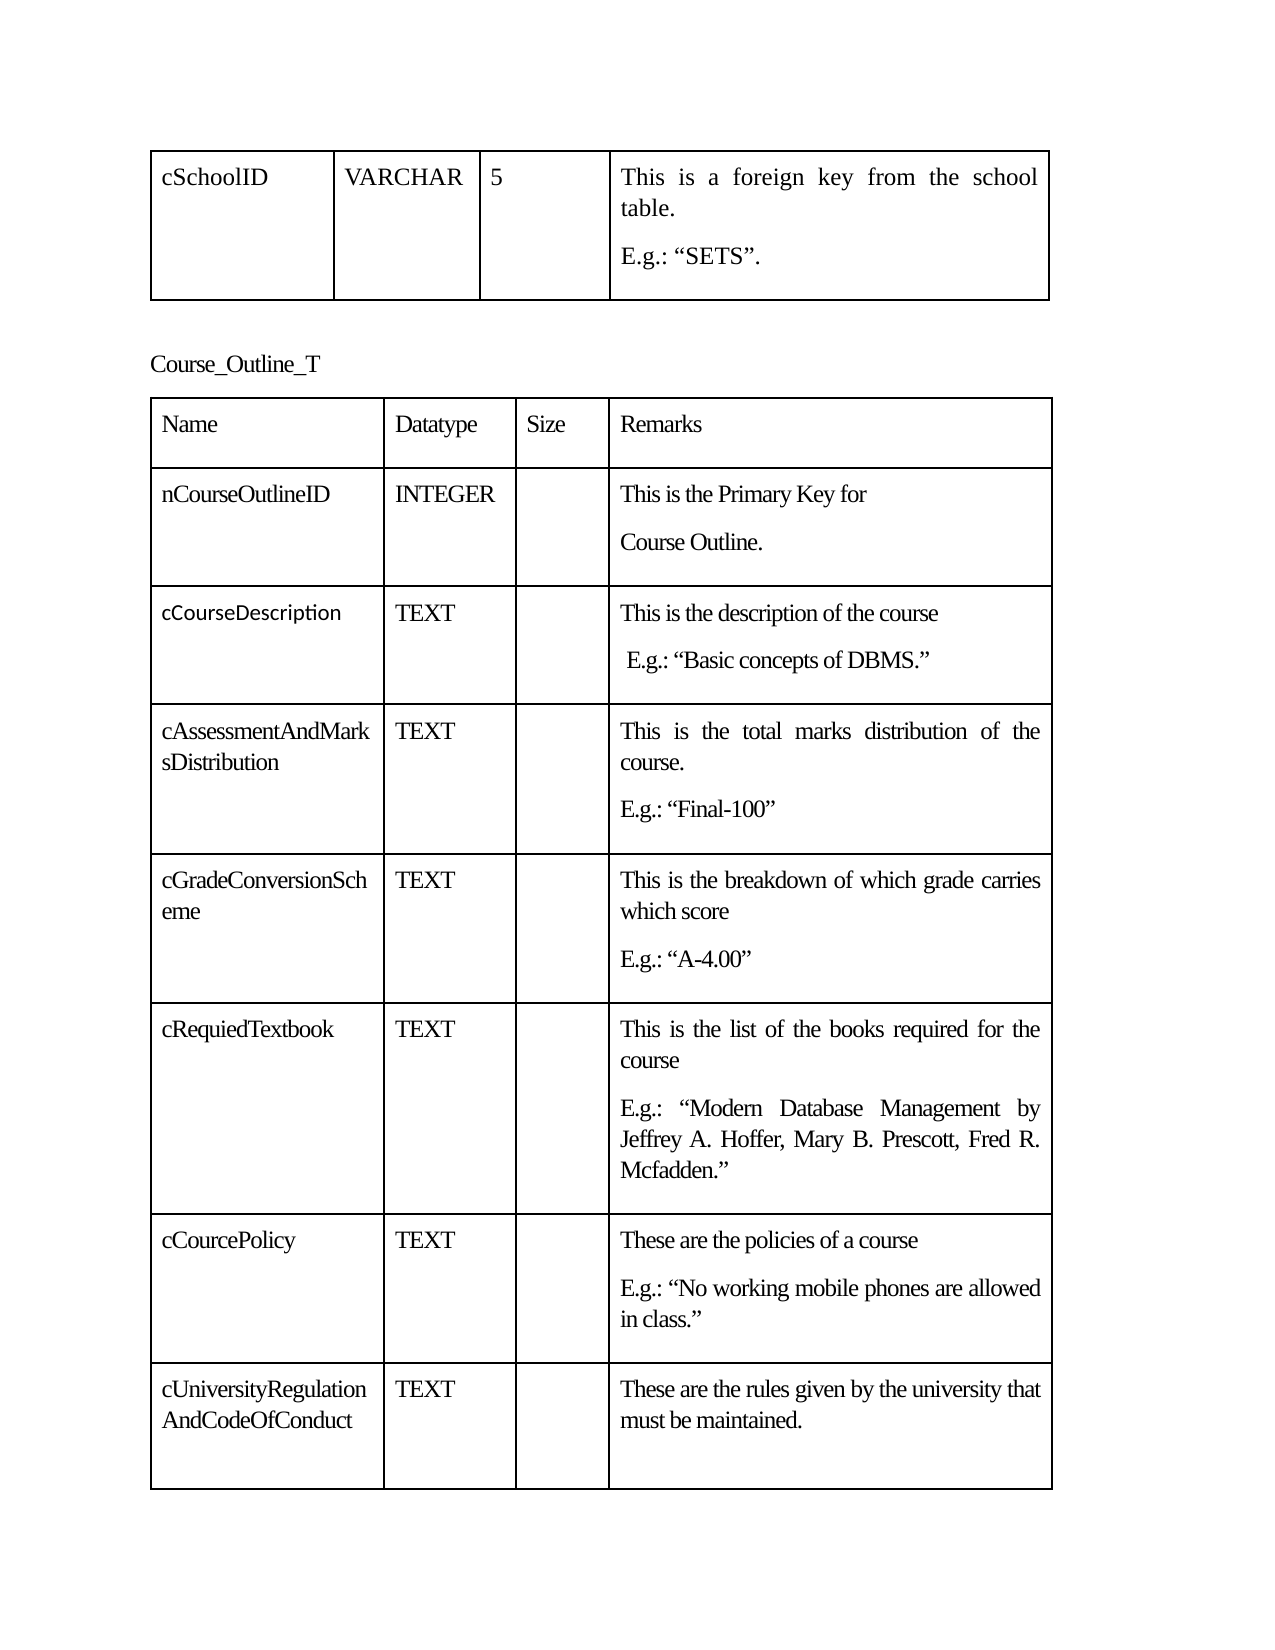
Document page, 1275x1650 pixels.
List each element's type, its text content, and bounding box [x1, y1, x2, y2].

table_cell [517, 855, 608, 1002]
table_header Size [517, 399, 608, 467]
table_cell [517, 1364, 608, 1488]
table_cell This is the total marks distribution of the course. E.g.: “Final-100” [610, 705, 1051, 852]
text Course_Outline_T [150, 349, 1125, 378]
table_cell TEXT [385, 1215, 515, 1362]
table_cell TEXT [385, 1004, 515, 1213]
table_cell [517, 587, 608, 703]
table_cell These are the policies of a course E.g.: “No working mobile phones are allowed in class.” [610, 1215, 1051, 1362]
table_cell INTEGER [385, 469, 515, 585]
table_cell [517, 469, 608, 585]
table_cell nCourseOutlineID [152, 469, 383, 585]
table_cell This is the Primary Key for Course Outline. [610, 469, 1051, 585]
table_cell This is the list of the books required for the course E.g.: “Modern Database Management by Jeffrey A. Hoffer, Mary B. Prescott, Fred R. Mcfadden.” [610, 1004, 1051, 1213]
table_cell TEXT [385, 855, 515, 1002]
table_header Datatype [385, 399, 515, 467]
table_header Name [152, 399, 383, 467]
table_cell [517, 1215, 608, 1362]
table_cell This is the breakdown of which grade carries which score E.g.: “A-4.00” [610, 855, 1051, 1002]
table_cell TEXT [385, 1364, 515, 1488]
table_cell cRequiedTextbook [152, 1004, 383, 1213]
table_cell This is the description of the course E.g.: “Basic concepts of DBMS.” [610, 587, 1051, 703]
table_cell cCourseDescription [152, 587, 383, 703]
table_cell cCourcePolicy [152, 1215, 383, 1362]
table_cell TEXT [385, 705, 515, 852]
table_cell cAssessmentAndMarksDistribution [152, 705, 383, 852]
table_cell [610, 1364, 1051, 1488]
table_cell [152, 1364, 383, 1488]
table_cell VARCHAR [335, 152, 479, 299]
table_cell cSchoolID [152, 152, 333, 299]
table_cell This is a foreign key from the school table. E.g.: “SETS”. [611, 152, 1048, 299]
table_cell [517, 1004, 608, 1213]
table_cell TEXT [385, 587, 515, 703]
table_header Remarks [610, 399, 1051, 467]
table_cell [517, 705, 608, 852]
table_cell cGradeConversionScheme [152, 855, 383, 1002]
table_cell 5 [481, 152, 609, 299]
